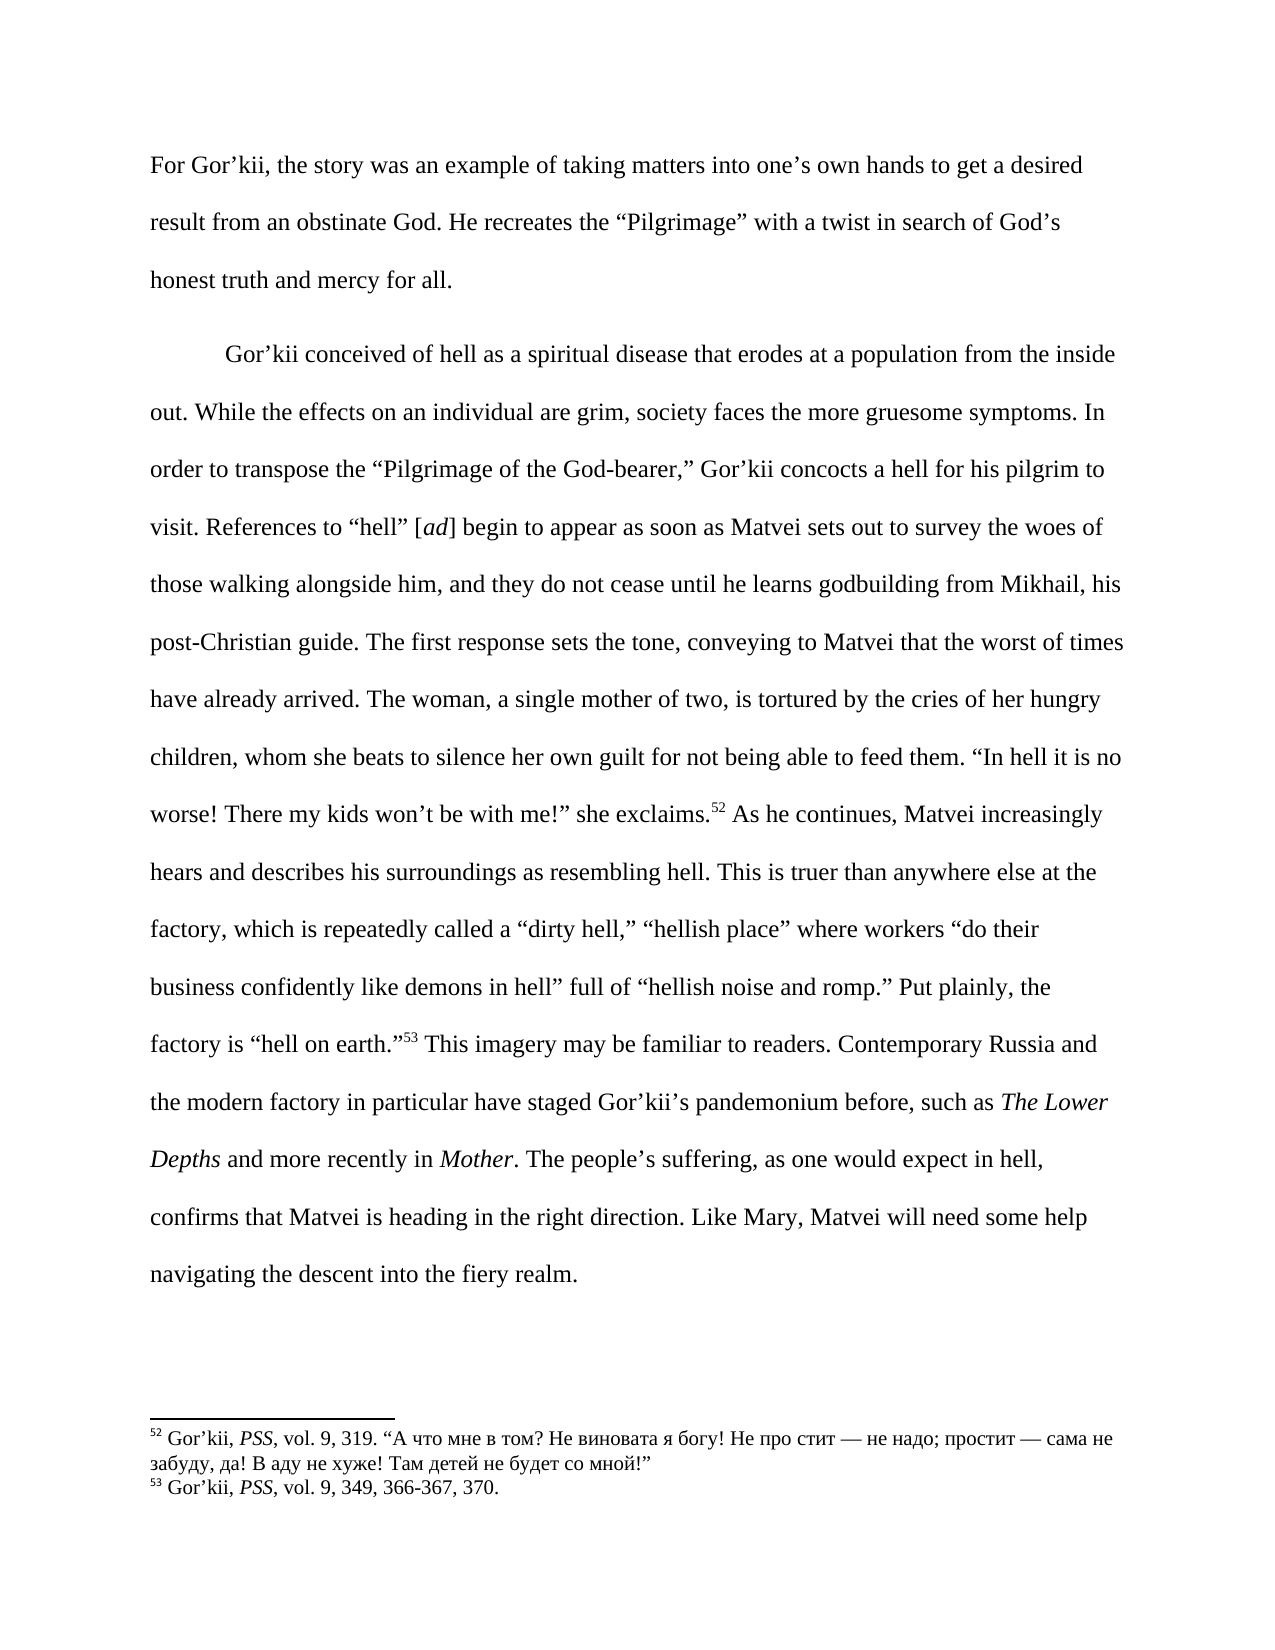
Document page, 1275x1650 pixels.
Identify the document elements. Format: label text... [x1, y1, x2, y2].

text Gor’kii conceived of hell as a spiritual disease that erodes at a population from the inside out. While the effects on an individual are grim, society faces the more gruesome symptoms. In order to transpose the “Pilgrimage of the God-bearer,” Gor’kii concocts a hell for his pilgrim to visit. References to “hell” [ad] begin to appear as soon as Matvei sets out to survey the woes of those walking alongside him, and they do not cease until he learns godbuilding from Mikhail, his post-Christian guide. The first response sets the tone, conveying to Matvei that the worst of times have already arrived. The woman, a single mother of two, is tortured by the cries of her hungry children, whom she beats to silence her own guilt for not being able to feed them. “In hell it is no worse! There my kids won’t be with me!” she exclaims. As he continues, Matvei increasingly hears and describes his surroundings as resembling hell. This is truer than anywhere else at the factory, which is repeatedly called a “dirty hell,” “hellish place” where workers “do their business confidently like demons in hell” full of “hellish noise and romp.” Put plainly, the factory is “hell on earth.” This imagery may be familiar to readers. Contemporary Russia and the modern factory in particular have staged Gor’kii’s pandemonium before, such as The Lower Depths and more recently in Mother. The people’s suffering, as one would expect in hell, confirms that Matvei is heading in the right direction. Like Mary, Matvei will need some help navigating the descent into the fiery realm. [150, 339, 1125, 1288]
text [150, 150, 1125, 294]
